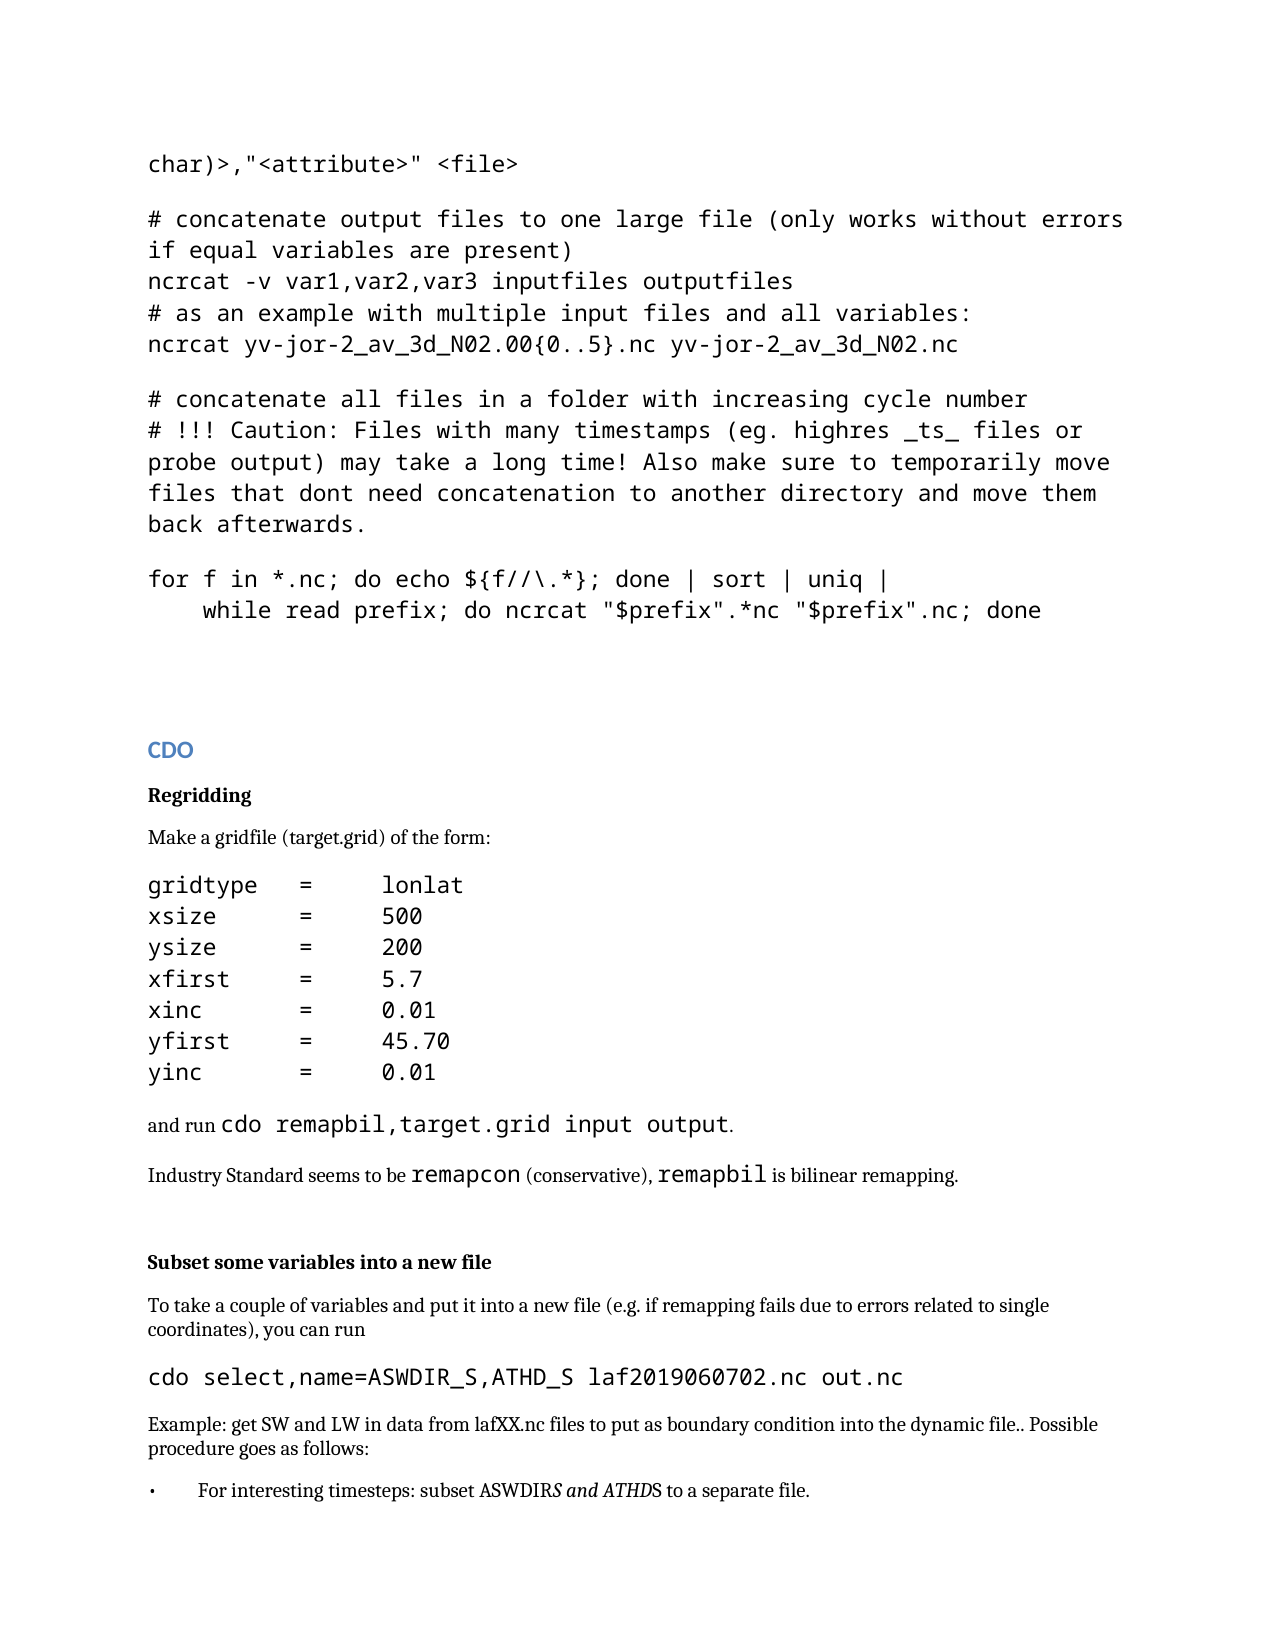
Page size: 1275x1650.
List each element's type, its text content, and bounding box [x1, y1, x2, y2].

text Industry Standard seems to be remapcon (conservative), remapbil is bilinear remapping. [148, 1158, 1127, 1189]
text gridtype = lonlat xsize = 500 ysize = 200 xfirst = 5.7 xinc = 0.01 yfirst = 45.70 yinc = 0.01 [148, 869, 1127, 1087]
text cdo select,name=ASWDIR_S,ATHD_S laf2019060702.nc out.nc [148, 1360, 1127, 1392]
text Regridding [148, 783, 1127, 807]
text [148, 148, 1127, 626]
text and run cdo remapbil,target.grid input output. [148, 1108, 1127, 1139]
text Example: get SW and LW in data from lafXX.nc files to put as boundary condition into the dynamic file.. Possible procedure goes as follows: [148, 1412, 1127, 1460]
text Subset some variables into a new file [148, 1251, 1127, 1275]
text To take a couple of variables and put it into a new file (e.g. if remapping fails due to errors related to single coordinates), you can run [148, 1294, 1127, 1342]
subtitle CDO [148, 734, 1127, 764]
list For interesting timesteps: subset ASWDIRS and ATHDS to a separate file. [148, 1479, 1127, 1503]
text Make a gridfile (target.grid) of the form: [148, 826, 1127, 850]
